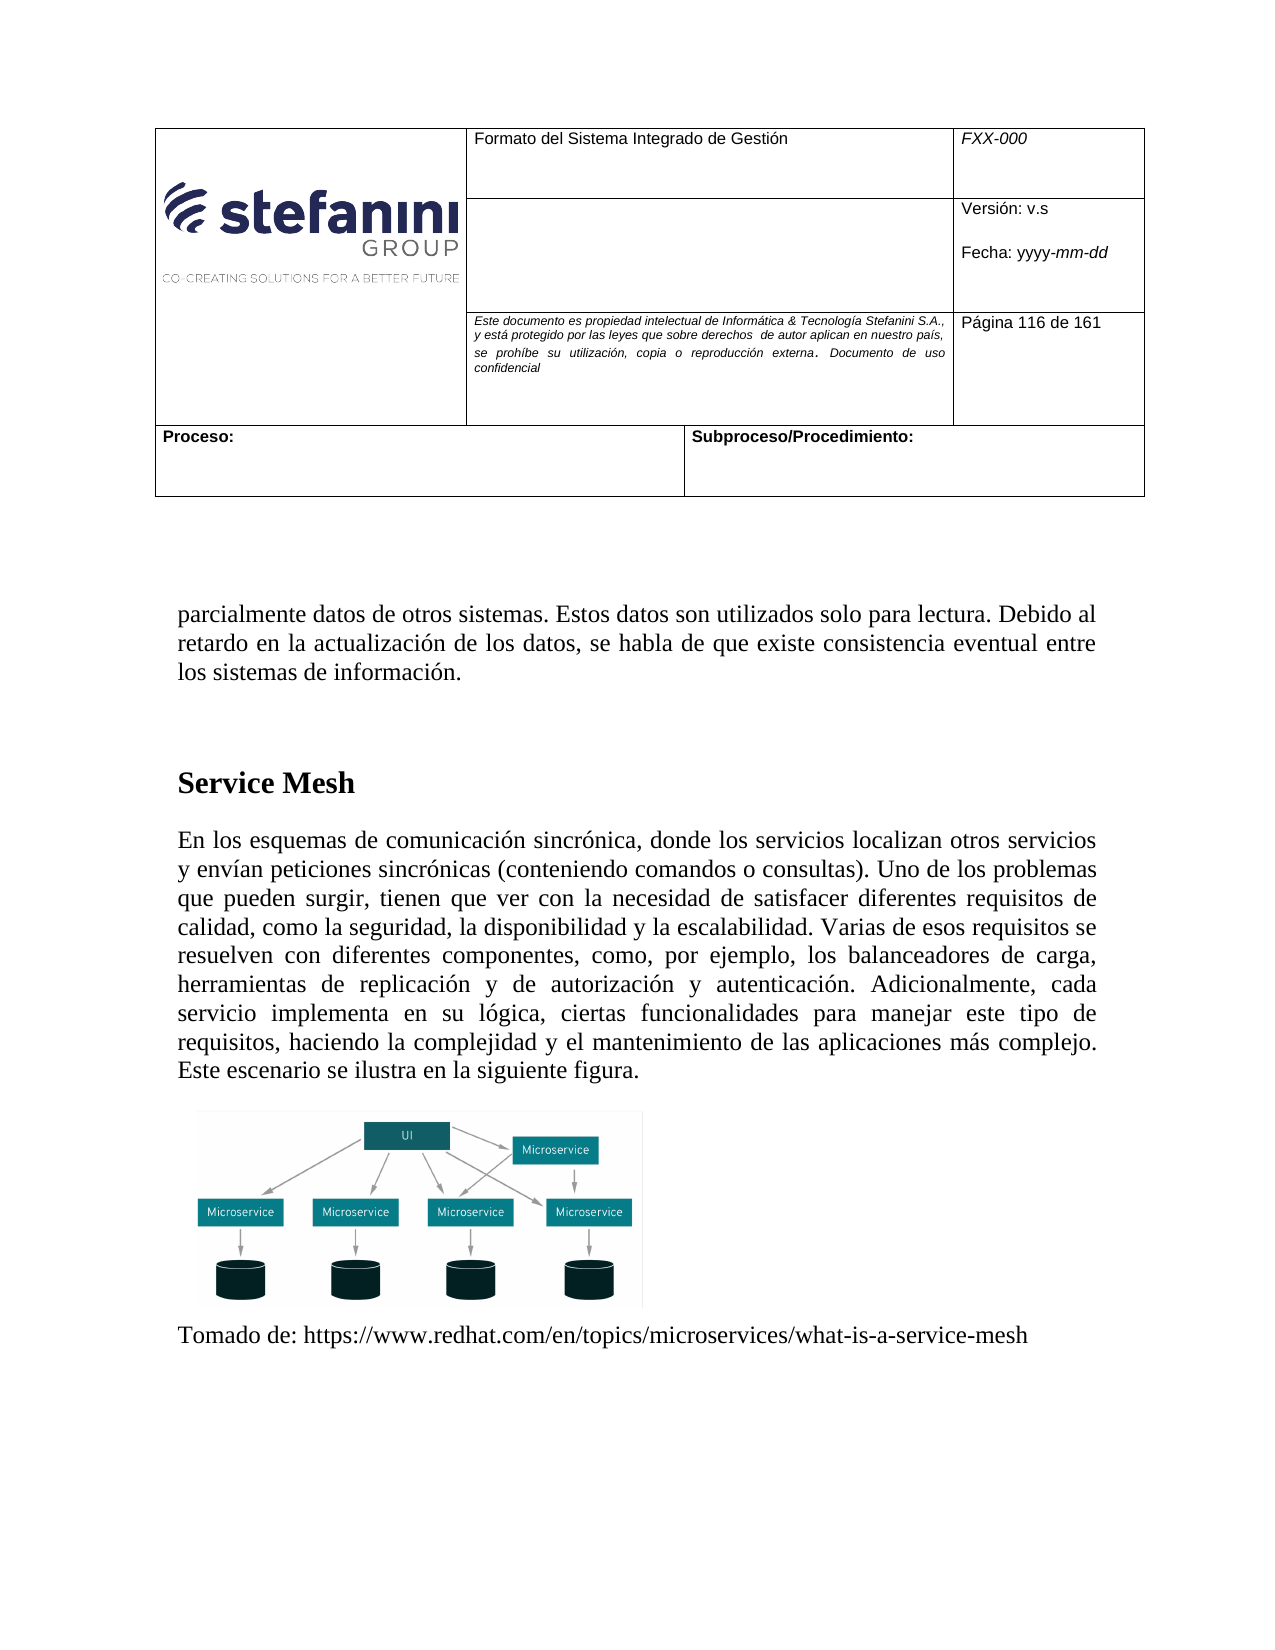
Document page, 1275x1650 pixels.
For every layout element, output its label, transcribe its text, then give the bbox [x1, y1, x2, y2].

picture [196, 1109, 644, 1308]
picture [162, 182, 460, 286]
text Tomado de: https://www.redhat.com/en/topics/microservices/what-is-a-service-mesh [177, 1320, 1098, 1349]
subtitle Service Mesh [177, 764, 1098, 800]
text La figura anterior, muestra el esquema de comunicación fundamental en las arquitecturas orientadas a eventos. Para mejorar los tiempos de respuesta, las aplicaciones suelen replicar parcialmente datos de otros sistemas. Estos datos son utilizados solo para lectura. Debido al retardo en la actualización de los datos, se habla de que existe consistencia eventual entre los sistemas de información. [177, 599, 1098, 686]
text En los esquemas de comunicación sincrónica, donde los servicios localizan otros servicios y envían peticiones sincrónicas (conteniendo comandos o consultas). Uno de los problemas que pueden surgir, tienen que ver con la necesidad de satisfacer diferentes requisitos de calidad, como la seguridad, la disponibilidad y la escalabilidad. Varias de esos requisitos se resuelven con diferentes componentes, como, por ejemplo, los balanceadores de carga, herramientas de replicación y de autorización y autenticación. Adicionalmente, cada servicio implementa en su lógica, ciertas funcionalidades para manejar este tipo de requisitos, haciendo la complejidad y el mantenimiento de las aplicaciones más complejo. Este escenario se ilustra en la siguiente figura. [177, 825, 1098, 1084]
